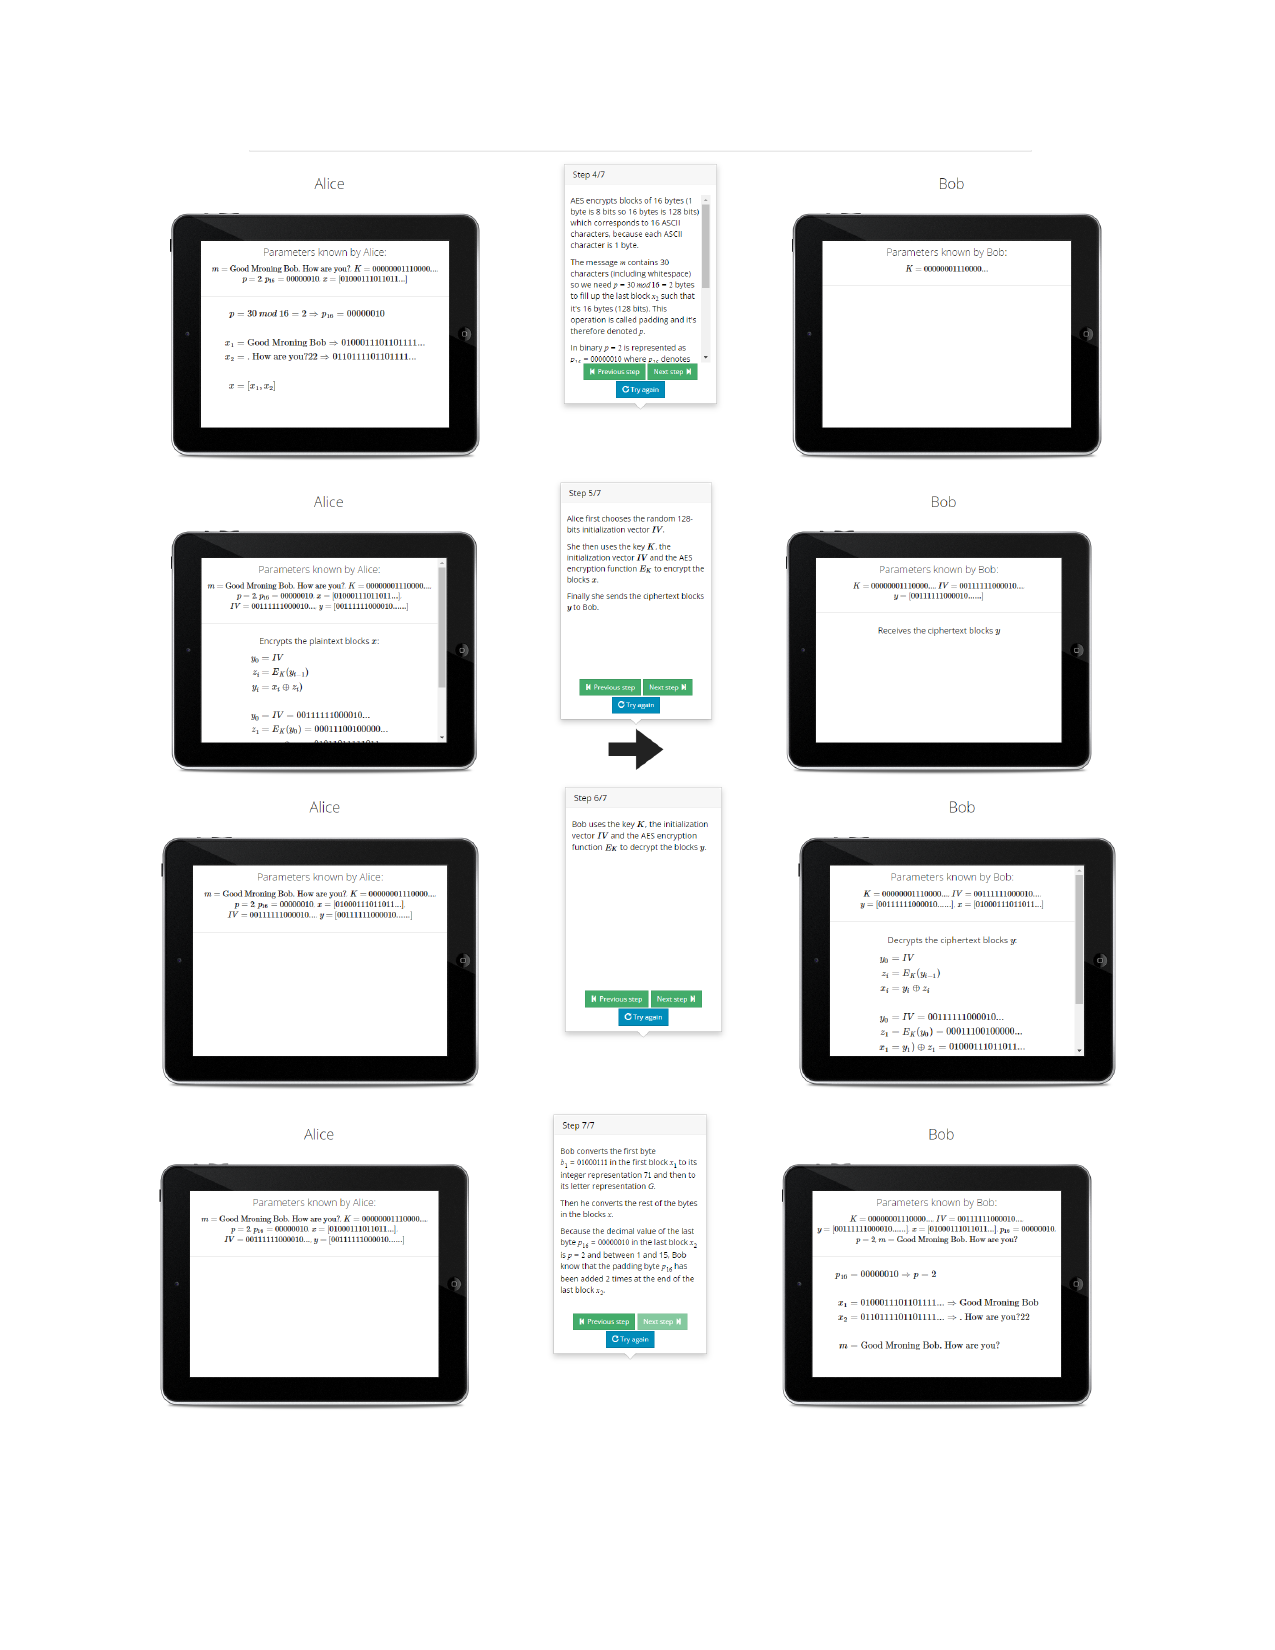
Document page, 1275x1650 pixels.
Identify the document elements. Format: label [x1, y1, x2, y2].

picture [150, 150, 1125, 473]
picture [150, 1103, 1125, 1437]
picture [150, 782, 1125, 1100]
picture [150, 476, 1125, 779]
